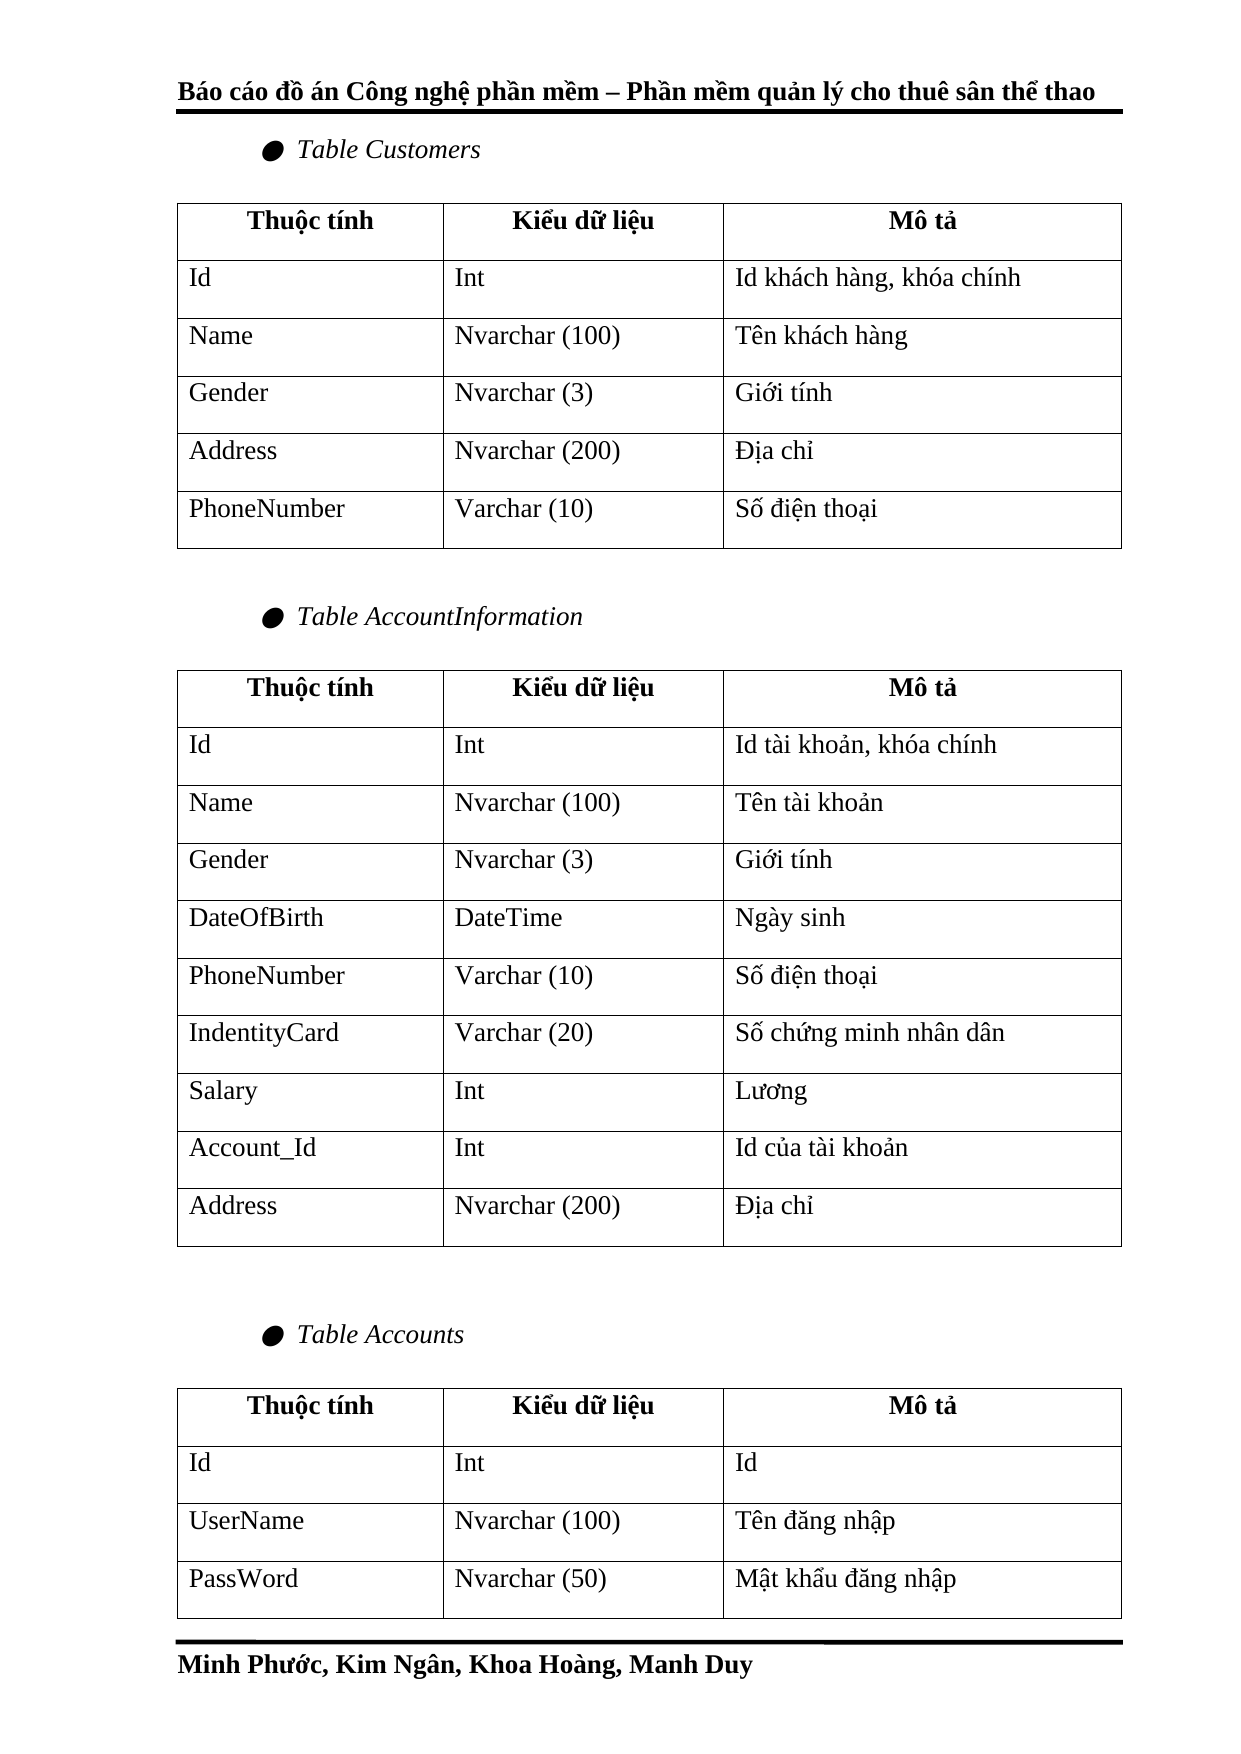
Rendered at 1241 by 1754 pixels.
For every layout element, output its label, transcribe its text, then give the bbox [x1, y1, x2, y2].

table_cell Ngày sinh [724, 901, 1121, 958]
list Table Customers [259, 118, 1122, 174]
table_cell Địa chỉ [724, 434, 1121, 491]
table_cell Account_Id [178, 1132, 443, 1188]
table_cell Int [444, 728, 723, 785]
table_cell Giới tính [724, 844, 1121, 900]
table_cell Name [178, 786, 443, 842]
table_cell PassWord [178, 1562, 443, 1618]
table_cell Tên khách hàng [724, 319, 1121, 376]
table_cell DateOfBirth [178, 901, 443, 958]
table_cell Int [444, 1074, 723, 1131]
table_cell Int [444, 261, 723, 318]
table_header Mô tả [724, 204, 1121, 260]
table_cell Int [444, 1447, 723, 1503]
table_cell Số chứng minh nhân dân [724, 1016, 1121, 1073]
table_header Thuộc tính [178, 204, 443, 260]
table_cell UserName [178, 1504, 443, 1561]
table_cell Địa chỉ [724, 1189, 1121, 1246]
table_header Kiểu dữ liệu [444, 671, 723, 727]
table_cell Nvarchar (100) [444, 1504, 723, 1561]
table_cell Id [724, 1447, 1121, 1503]
table_cell PhoneNumber [178, 959, 443, 1015]
table_cell Varchar (20) [444, 1016, 723, 1073]
table_cell Nvarchar (100) [444, 319, 723, 376]
table_header Mô tả [724, 1389, 1121, 1446]
table_cell Salary [178, 1074, 443, 1131]
table_cell Lương [724, 1074, 1121, 1131]
table_cell IndentityCard [178, 1016, 443, 1073]
table_cell Số điện thoại [724, 492, 1121, 548]
table_header Kiểu dữ liệu [444, 1389, 723, 1446]
table_cell Gender [178, 844, 443, 900]
table_cell Id của tài khoản [724, 1132, 1121, 1188]
table_cell DateTime [444, 901, 723, 958]
table_cell Số điện thoại [724, 959, 1121, 1015]
table_cell Gender [178, 377, 443, 433]
table_cell Nvarchar (200) [444, 1189, 723, 1246]
table_header Mô tả [724, 671, 1121, 727]
list Table AccountInformation [259, 585, 1122, 641]
table_cell Nvarchar (3) [444, 377, 723, 433]
table_cell Mật khẩu đăng nhập [724, 1562, 1121, 1618]
table_cell Name [178, 319, 443, 376]
table_cell Id khách hàng, khóa chính [724, 261, 1121, 318]
table_cell PhoneNumber [178, 492, 443, 548]
table_cell Nvarchar (3) [444, 844, 723, 900]
table_cell Nvarchar (50) [444, 1562, 723, 1618]
table_cell Tên đăng nhập [724, 1504, 1121, 1561]
table_cell Int [444, 1132, 723, 1188]
table_cell Id [178, 1447, 443, 1503]
table_header Thuộc tính [178, 671, 443, 727]
table_cell Id [178, 728, 443, 785]
table_cell Tên tài khoản [724, 786, 1121, 842]
table_header Thuộc tính [178, 1389, 443, 1446]
table_cell Giới tính [724, 377, 1121, 433]
table_cell Nvarchar (200) [444, 434, 723, 491]
table_cell Address [178, 434, 443, 491]
table_cell Address [178, 1189, 443, 1246]
table_cell Nvarchar (100) [444, 786, 723, 842]
table_cell Id [178, 261, 443, 318]
table_cell Id tài khoản, khóa chính [724, 728, 1121, 785]
table_cell Varchar (10) [444, 492, 723, 548]
table_header Kiểu dữ liệu [444, 204, 723, 260]
list Table Accounts [259, 1303, 1122, 1359]
table_cell Varchar (10) [444, 959, 723, 1015]
